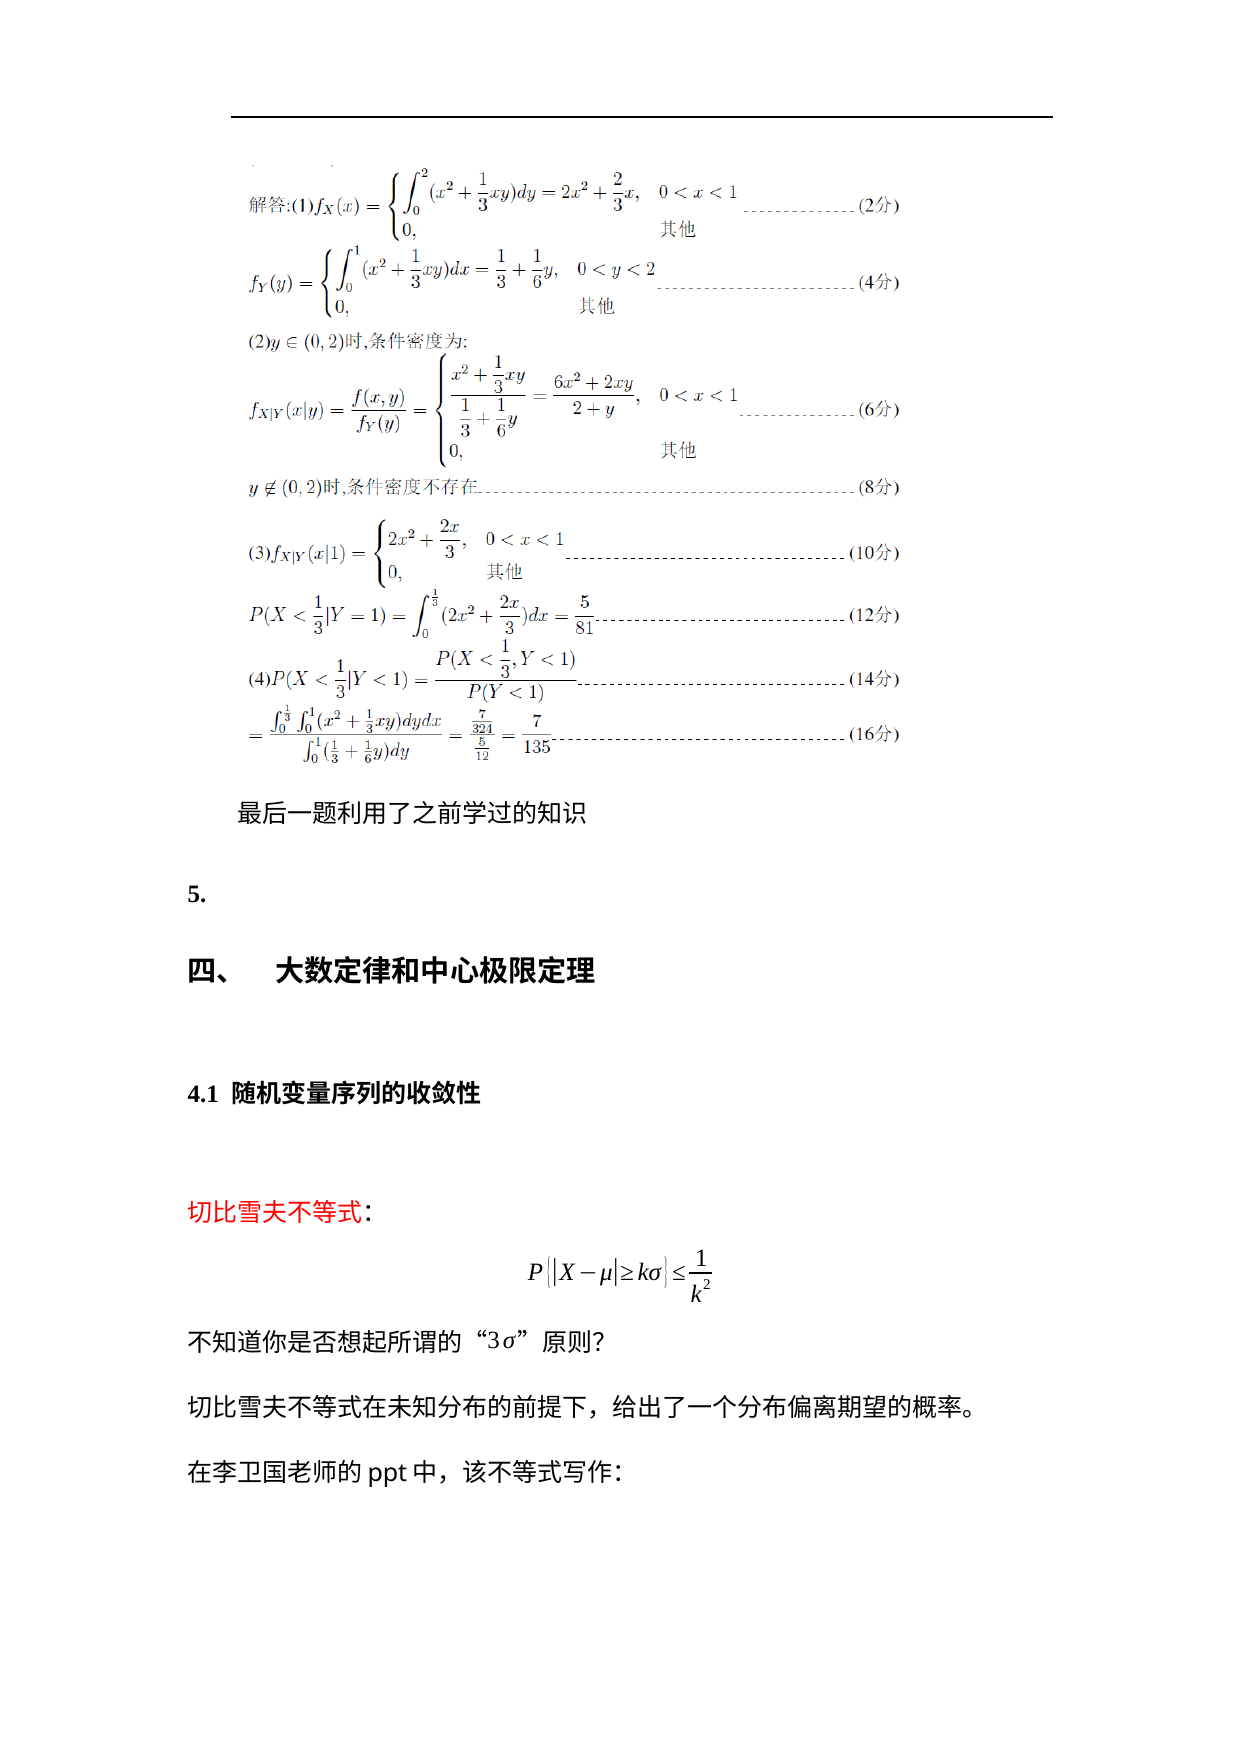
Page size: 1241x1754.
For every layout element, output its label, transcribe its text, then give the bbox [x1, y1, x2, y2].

picture [237, 165, 916, 777]
text 切比雪夫不等式： [187, 1178, 1053, 1243]
text 切比雪夫不等式在未知分布的前提下，给出了一个分布偏离期望的概率。 [187, 1373, 1053, 1438]
text 最后一题利用了之前学过的知识 [237, 779, 1053, 844]
text 不知道你是否想起所谓的“”原则？ [187, 1308, 1053, 1373]
text 在李卫国老师的ppt中，该不等式写作： [187, 1438, 1053, 1503]
subtitle 随机变量序列的收敛性 [187, 1059, 1053, 1124]
subtitle 大数定律和中心极限定理 [187, 937, 1053, 1002]
